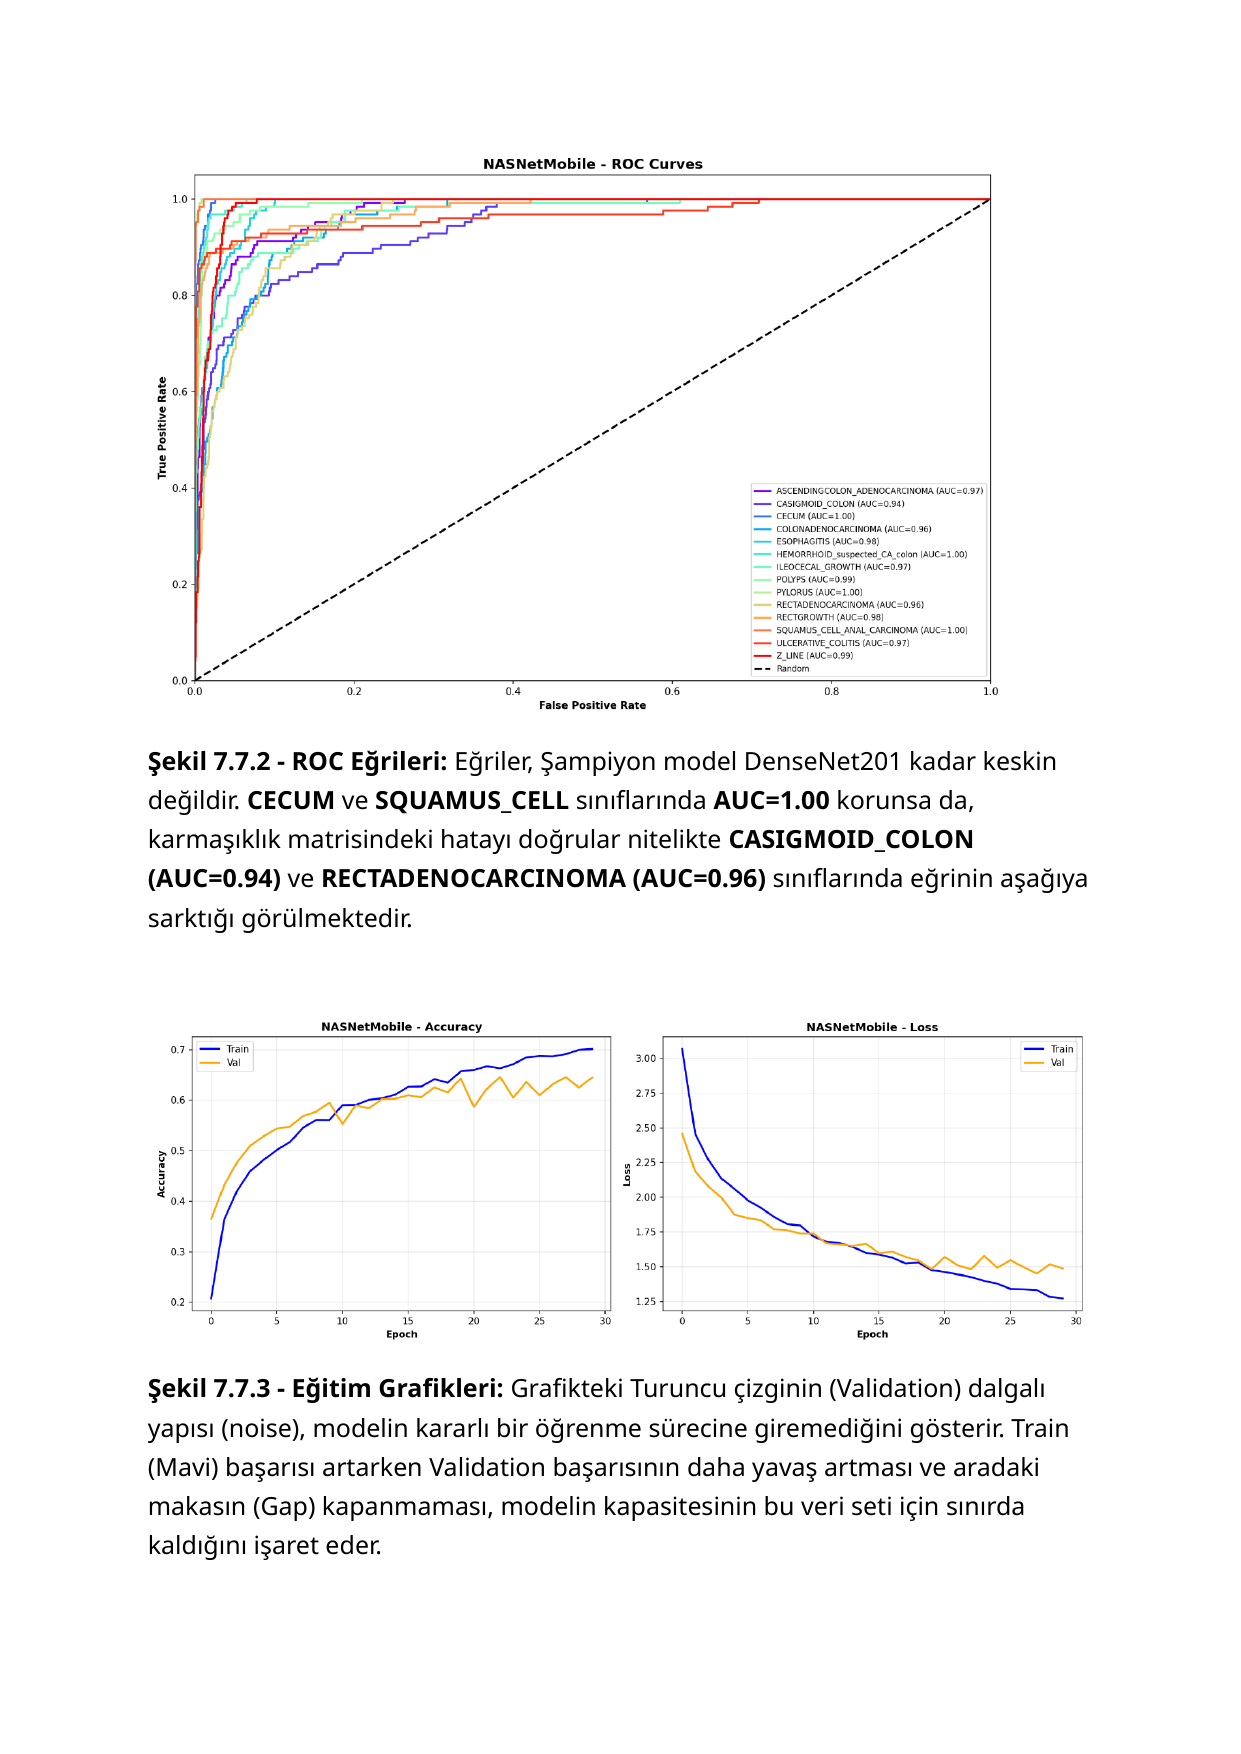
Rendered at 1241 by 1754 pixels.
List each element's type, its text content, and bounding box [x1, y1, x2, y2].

picture [147, 147, 1009, 722]
text Şekil 7.7.2 - ROC Eğrileri: Eğriler, Şampiyon model DenseNet201 kadar keskin değildir. CECUM ve SQUAMUS_CELL sınıflarında AUC=1.00 korunsa da, karmaşıklık matrisindeki hatayı doğrular nitelikte CASIGMOID_COLON (AUC=0.94) ve RECTADENOCARCINOMA (AUC=0.96) sınıflarında eğrinin aşağıya sarktığı görülmektedir. [148, 743, 1093, 934]
picture [147, 1011, 1093, 1350]
text Şekil 7.7.3 - Eğitim Grafikleri: Grafikteki Turuncu çizginin (Validation) dalgalı yapısı (noise), modelin kararlı bir öğrenme sürecine giremediğini gösterir. Train (Mavi) başarısı artarken Validation başarısının daha yavaş artması ve aradaki makasın (Gap) kapanmaması, modelin kapasitesinin bu veri seti için sınırda kaldığını işaret eder. [148, 1371, 1093, 1562]
